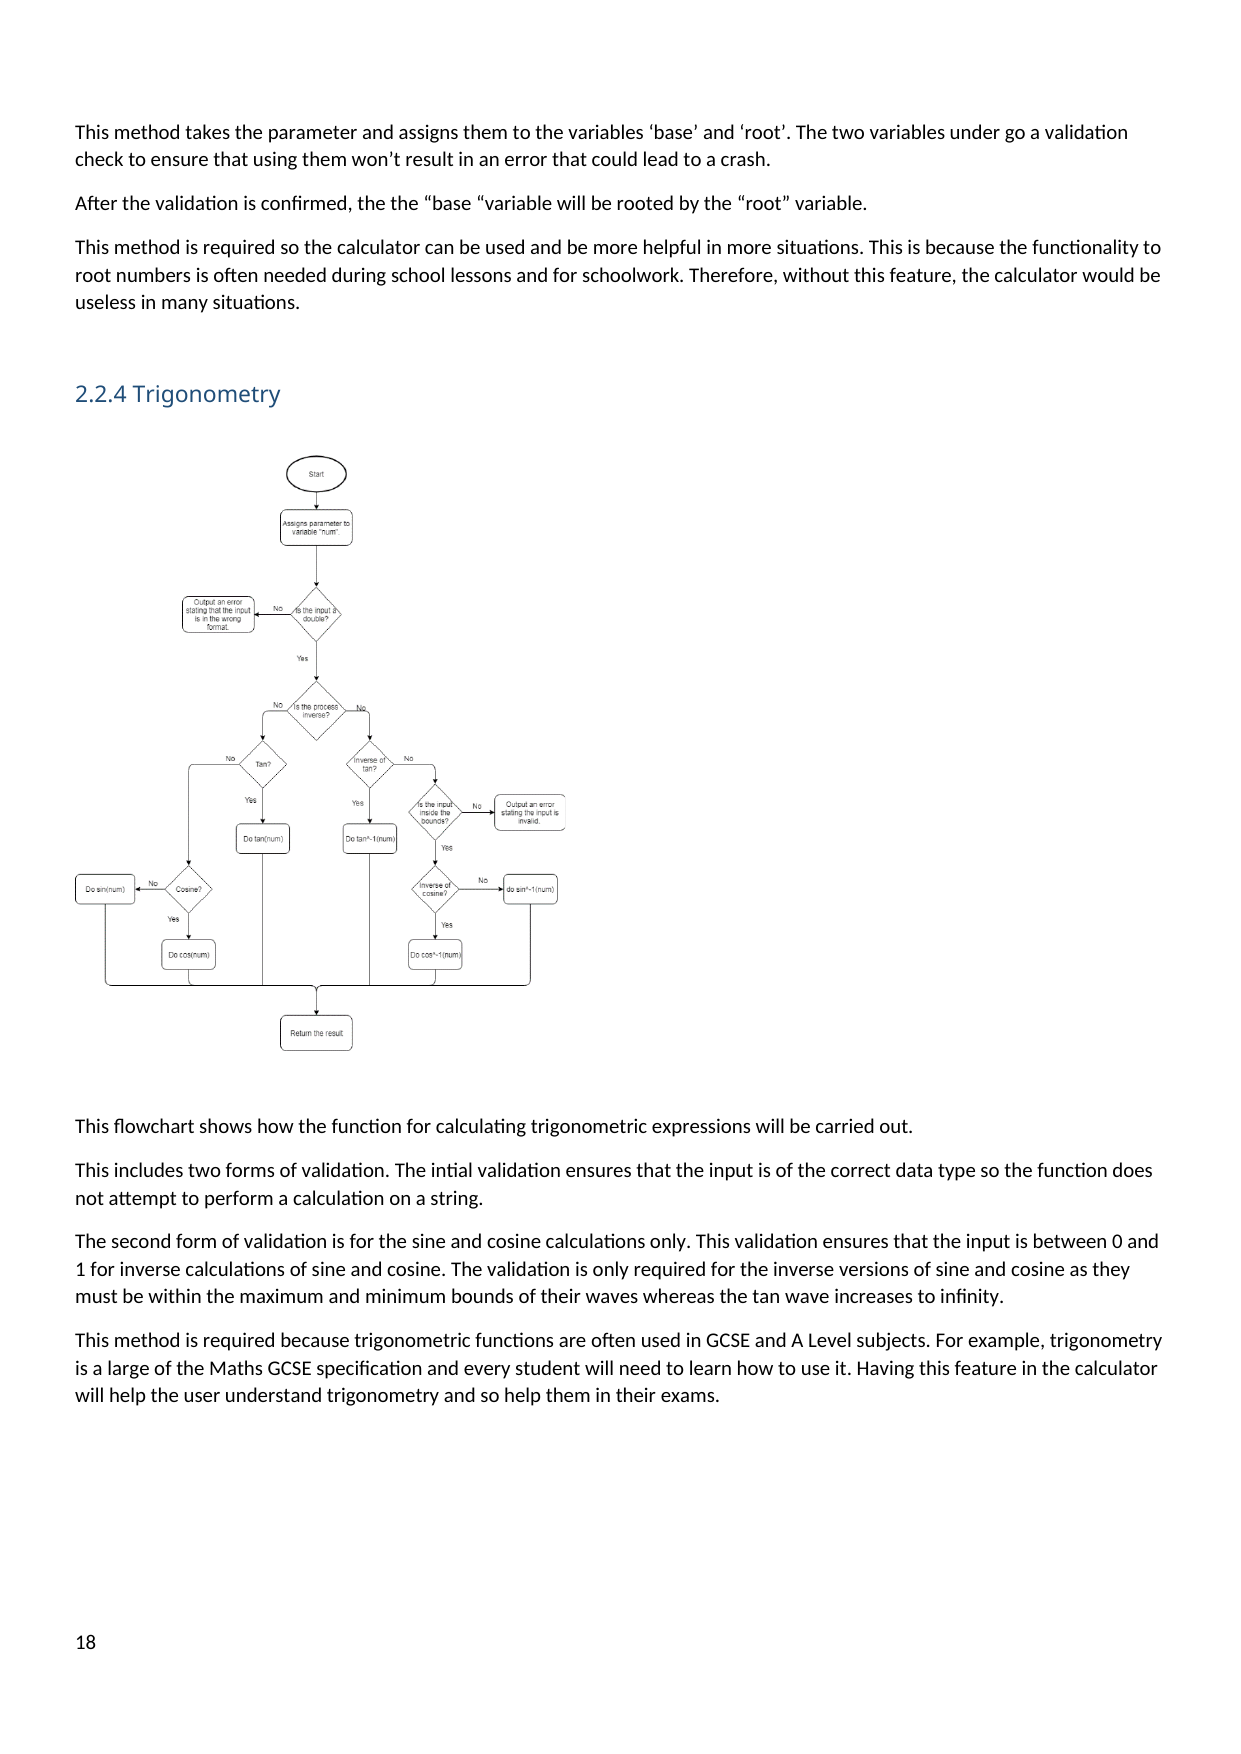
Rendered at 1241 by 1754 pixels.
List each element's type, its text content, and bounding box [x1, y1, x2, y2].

text This method is required so the calculator can be used and be more helpful in more situations. This is because the functionality to root numbers is often needed during school lessons and for schoolwork. Therefore, without this feature, the calculator would be useless in many situations. [75, 234, 1165, 315]
subtitle 2.2.4 Trigonometry [75, 377, 1165, 409]
text This method is required because trigonometric functions are often used in GCSE and A Level subjects. For example, trigonometry is a large of the Maths GCSE specification and every student will need to learn how to use it. Having this feature in the calculator will help the user understand trigonometry and so help them in their exams. [75, 1328, 1165, 1408]
text This includes two forms of validation. The intial validation ensures that the input is of the correct data type so the function does not attempt to perform a calculation on a string. [75, 1157, 1165, 1210]
text After the validation is confirmed, the the “base “variable will be rooted by the “root” variable. [75, 191, 1165, 216]
text This method takes the parameter and assigns them to the variables ‘base’ and ‘root’. The two variables under go a validation check to ensure that using them won’t result in an error that could lead to a crash. [75, 119, 1165, 172]
picture [75, 455, 566, 1051]
text The second form of validation is for the sine and cosine calculations only. This validation ensures that the input is between 0 and 1 for inverse calculations of sine and cosine. The validation is only required for the inverse versions of sine and cosine as they must be within the maximum and minimum bounds of their waves whereas the tan wave increases to infinity. [75, 1229, 1165, 1309]
text This flowchart shows how the function for calculating trigonometric expressions will be carried out. [75, 1113, 1165, 1139]
